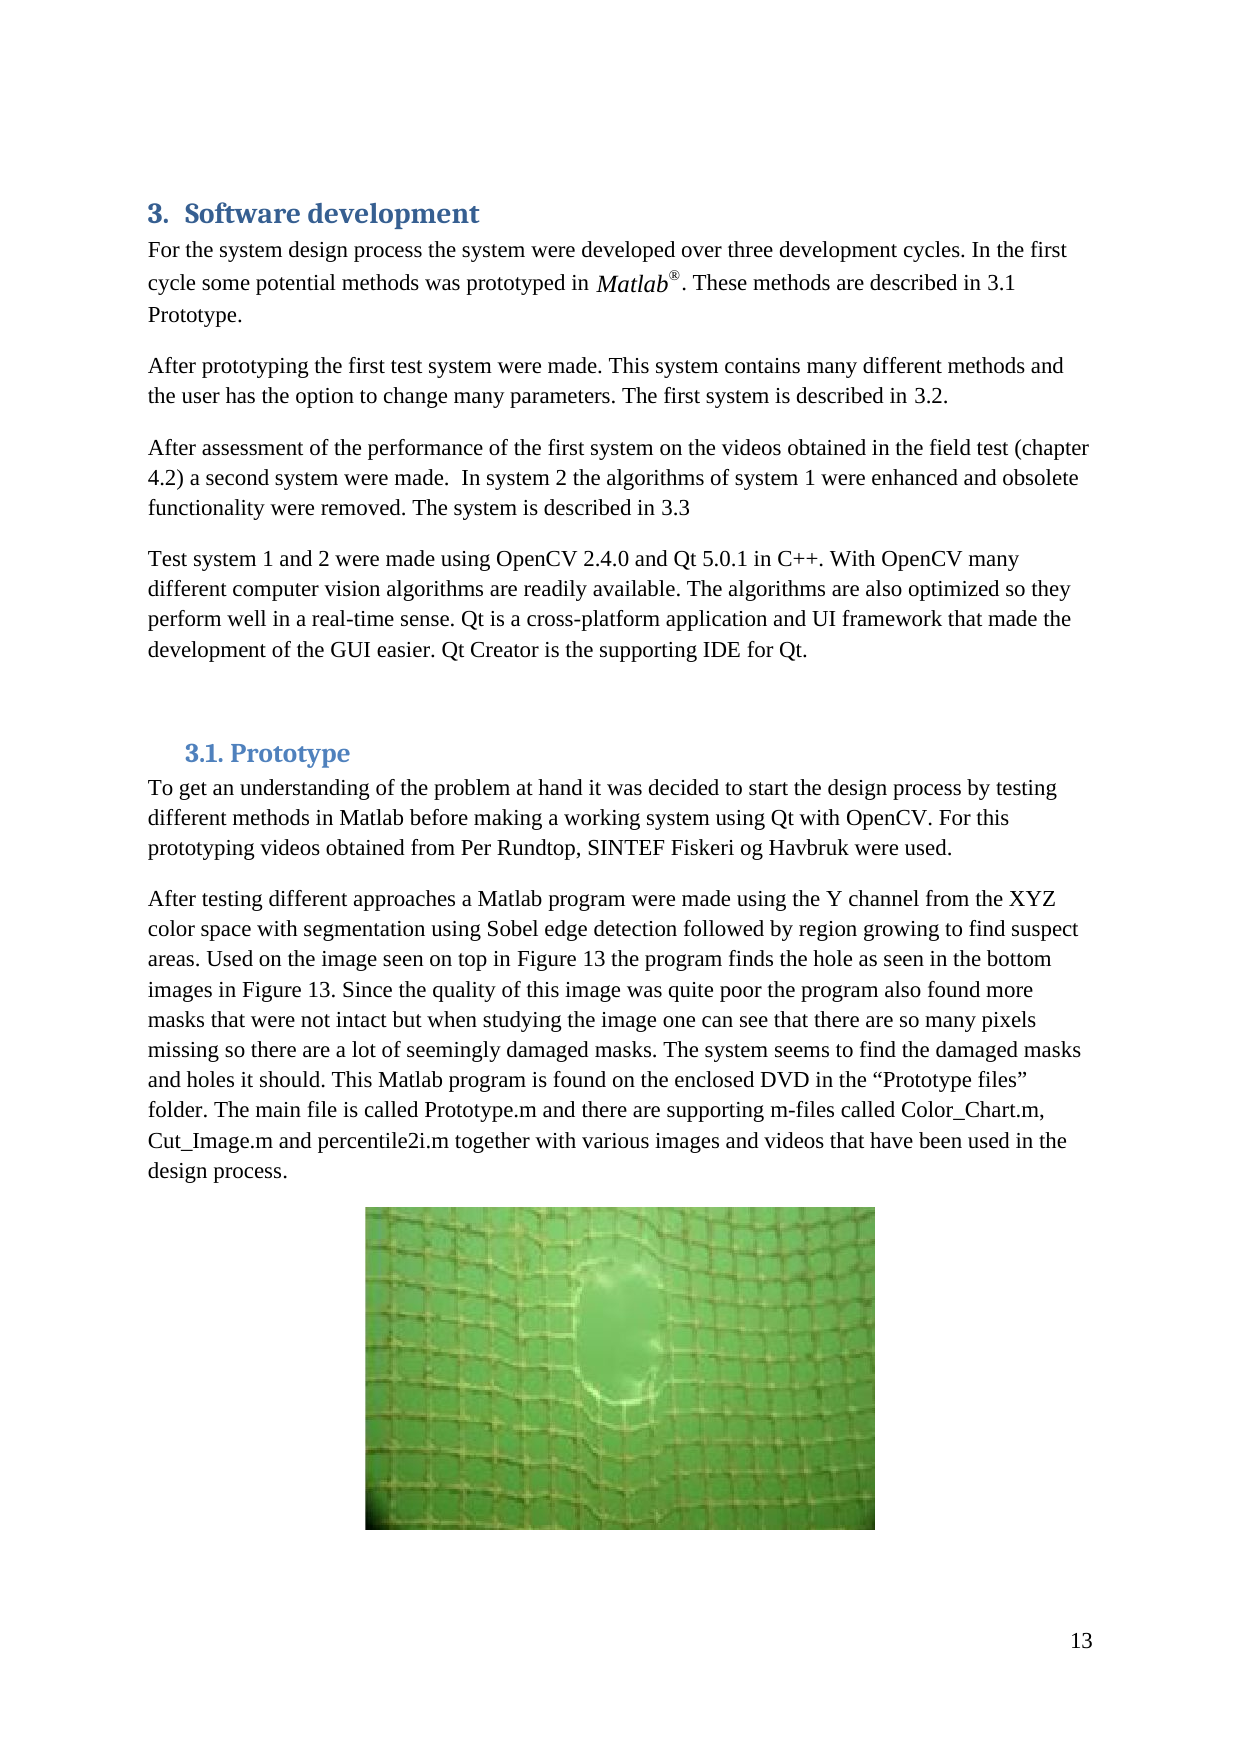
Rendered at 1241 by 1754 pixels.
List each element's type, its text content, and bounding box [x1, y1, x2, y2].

subtitle Prototype [185, 738, 1093, 769]
text Test system 1 and 2 were made using OpenCV 2.4.0 and Qt 5.0.1 in C++. With OpenCV many different computer vision algorithms are readily available. The algorithms are also optimized so they perform well in a real-time sense. Qt is a cross-platform application and UI framework that made the development of the GUI easier. Qt Creator is the supporting IDE for Qt. [148, 545, 1093, 662]
text After prototyping the first test system were made. This system contains many different methods and the user has the option to change many parameters. The first system is described in 4.2. [148, 352, 1093, 409]
text For the system design process the system were developed over three development cycles. In the first cycle some potential methods was prototyped in . These methods are described in 4.1 Prototype. [148, 236, 1093, 328]
picture [365, 1207, 875, 1530]
text After testing different approaches a Matlab program were made using the Y channel from the XYZ color space with segmentation using Sobel edge detection followed by region growing to find suspect areas. Used on the image seen on top in Figure 12 the program finds the hole as seen in the bottom images in Figure 12. Since the quality of this image was quite poor the program also found more masks that were not intact but when studying the image one can see that there are so many pixels missing so there are a lot of seemingly damaged masks. The system seems to find the damaged masks and holes it should. This Matlab program is found on the enclosed DVD in the “Prototype files” folder. The main file is called Prototype.m and there are supporting m-files called Color_Chart.m, Cut_Image.m and percentile2i.m together with various images and videos that have been used in the design process. [148, 885, 1093, 1183]
text To get an understanding of the problem at hand it was decided to start the design process by testing different methods in Matlab before making a working system using Qt with OpenCV. For this prototyping videos obtained from Per Rundtop, SINTEF Fiskeri og Havbruk were used. [148, 773, 1093, 860]
subtitle Software development [148, 198, 1093, 231]
text After assessment of the performance of the first system on the videos obtained in the field test (chapter 5.2) a second system were made. In system 2 the algorithms of system 1 were enhanced and obsolete functionality were removed. The system is described in 4.3 [148, 434, 1093, 520]
